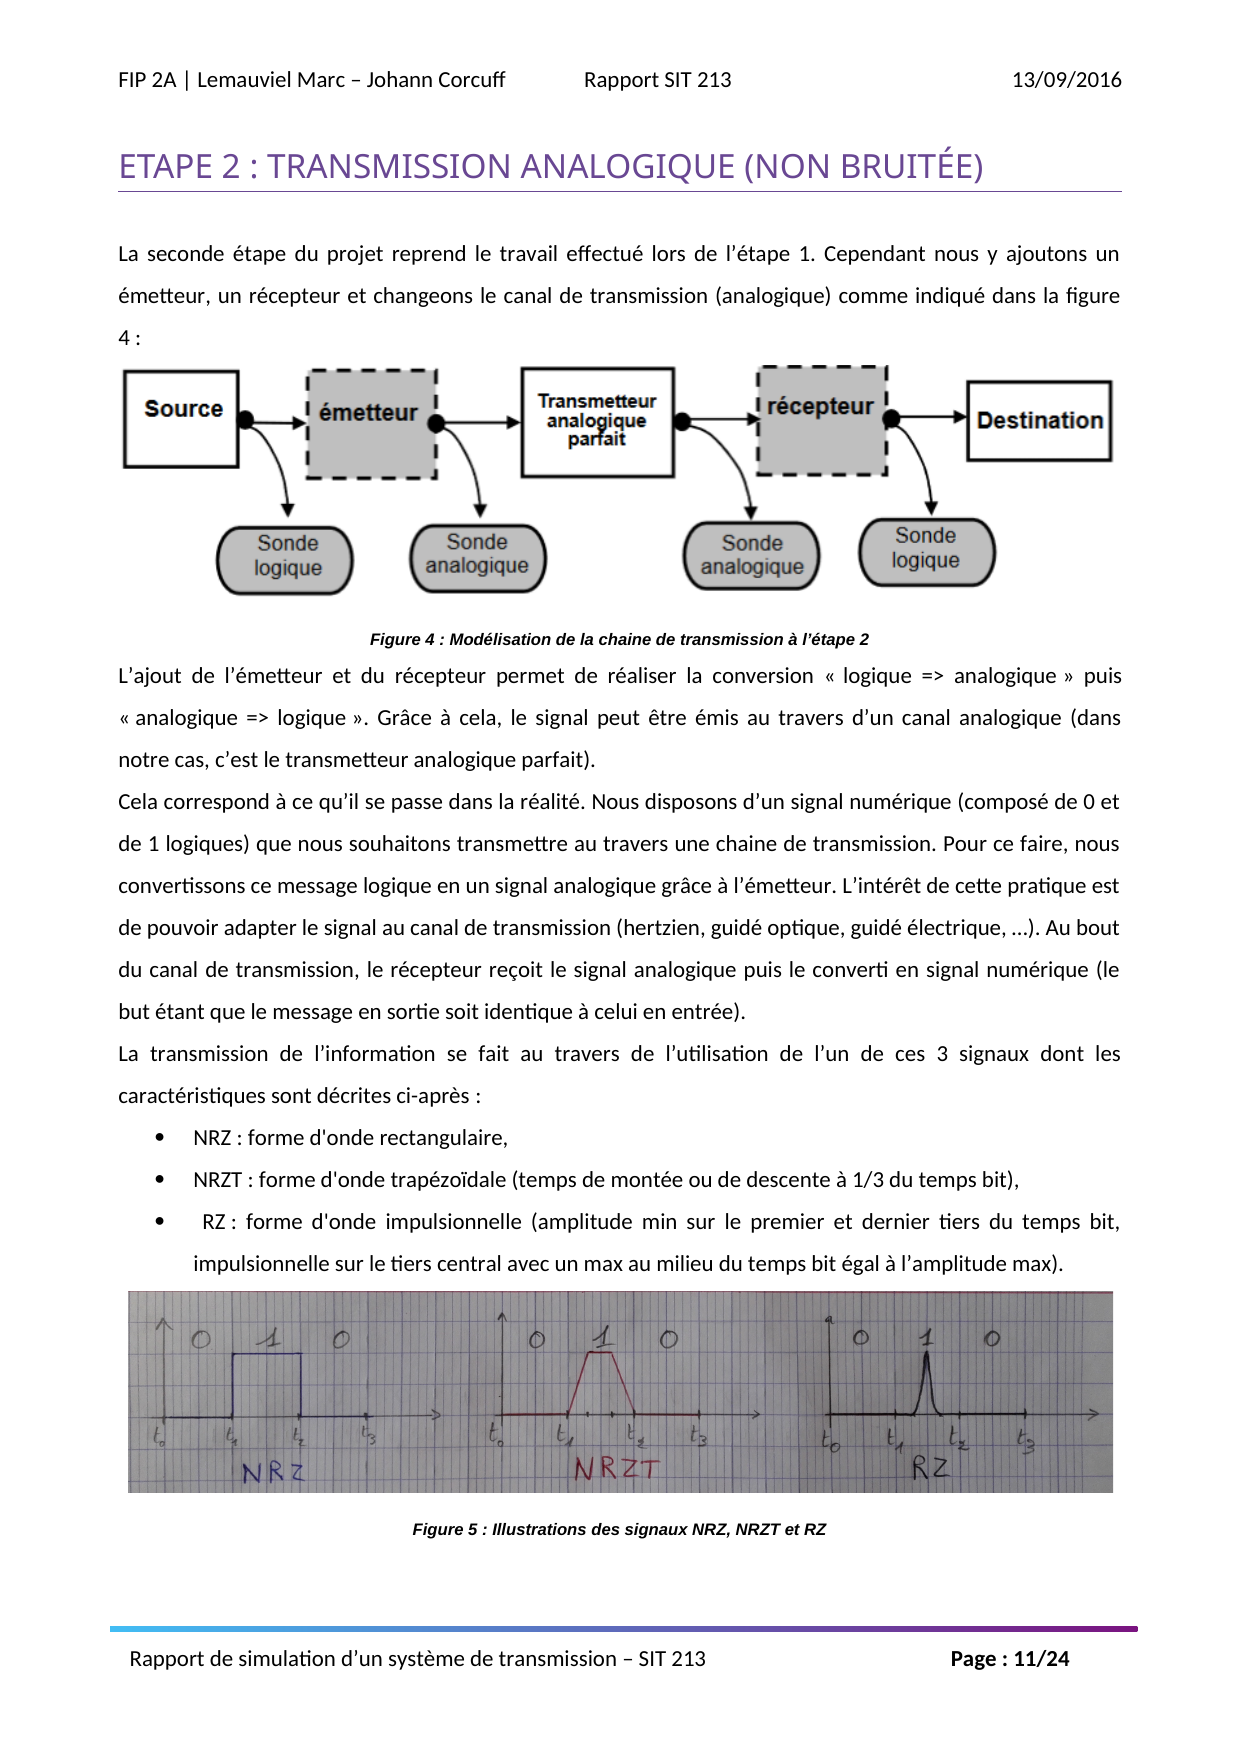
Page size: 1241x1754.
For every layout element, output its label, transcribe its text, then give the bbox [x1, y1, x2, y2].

text La seconde étape du projet reprend le travail effectué lors de l’étape 1. Cependant nous y ajoutons un émetteur, un récepteur et changeons le canal de transmission (analogique) comme indiqué dans la figure 4 : [118, 239, 1122, 351]
picture [128, 1291, 1114, 1493]
picture [118, 365, 1123, 604]
text L’ajout de l’émetteur et du récepteur permet de réaliser la conversion « logique => analogique » puis « analogique => logique ». Grâce à cela, le signal peut être émis au travers d’un canal analogique (dans notre cas, c’est le transmetteur analogique parfait). [118, 662, 1122, 773]
list NRZ : forme d'onde rectangulaire, [156, 1123, 1122, 1151]
text Figure 5 : Illustrations des signaux NRZ, NRZT et RZ [118, 1519, 1122, 1538]
list NRZT : forme d'onde trapézoïdale (temps de montée ou de descente à 1/3 du temps bit), [156, 1165, 1122, 1193]
text Figure 4 : Modélisation de la chaine de transmission à l’étape 2 [118, 630, 1122, 649]
subtitle Etape 2 : transmission analogique (non bruitée) [118, 143, 1122, 191]
text Cela correspond à ce qu’il se passe dans la réalité. Nous disposons d’un signal numérique (composé de 0 et de 1 logiques) que nous souhaitons transmettre au travers une chaine de transmission. Pour ce faire, nous convertissons ce message logique en un signal analogique grâce à l’émetteur. L’intérêt de cette pratique est de pouvoir adapter le signal au canal de transmission (hertzien, guidé optique, guidé électrique, …). Au bout du canal de transmission, le récepteur reçoit le signal analogique puis le converti en signal numérique (le but étant que le message en sortie soit identique à celui en entrée). [118, 787, 1122, 1025]
text La transmission de l’information se fait au travers de l’utilisation de l’un de ces 3 signaux dont les caractéristiques sont décrites ci-après : [118, 1039, 1122, 1109]
list RZ : forme d'onde impulsionnelle (amplitude min sur le premier et dernier tiers du temps bit, impulsionnelle sur le tiers central avec un max au milieu du temps bit égal à l’amplitude max). [156, 1207, 1122, 1277]
